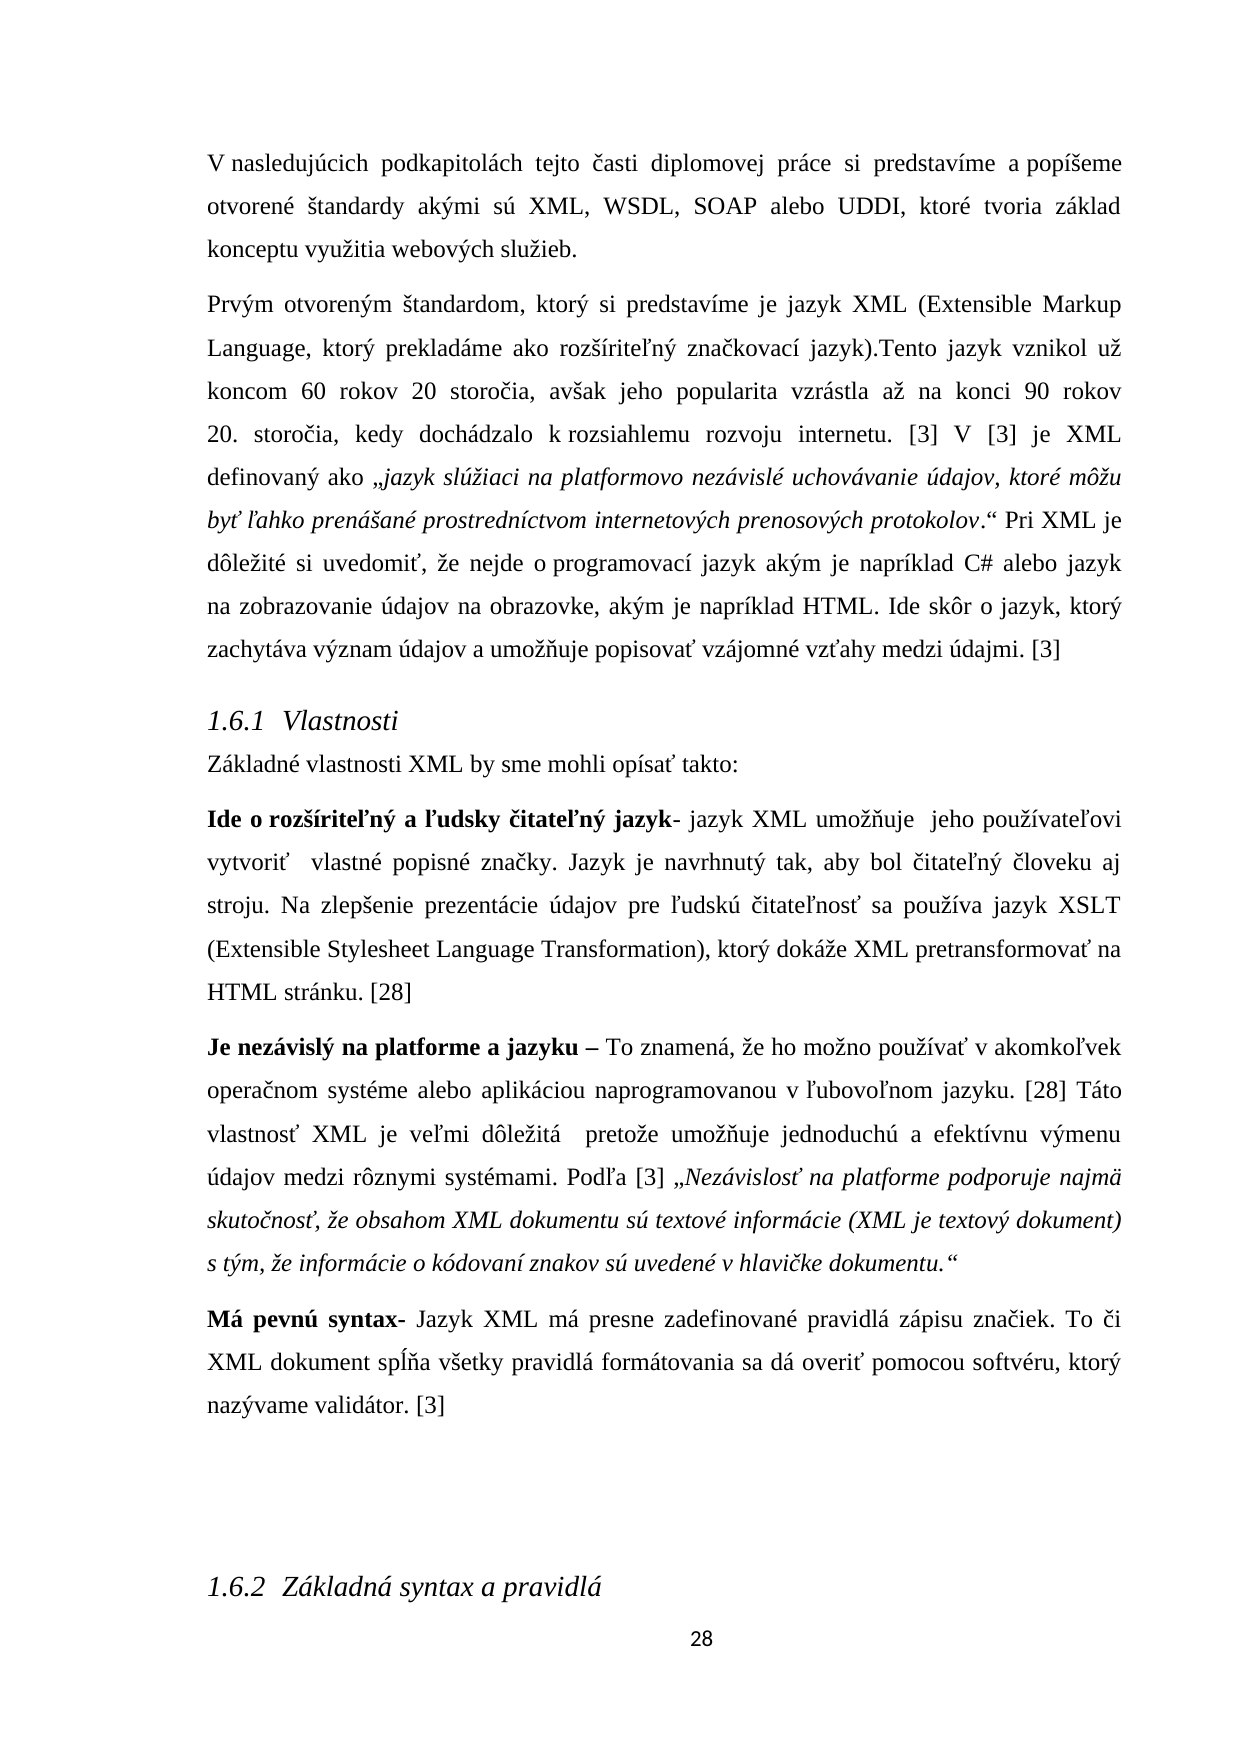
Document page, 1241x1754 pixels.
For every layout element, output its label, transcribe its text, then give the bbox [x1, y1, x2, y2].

text Má pevnú syntax- Jazyk XML má presne zadefinované pravidlá zápisu značiek. To či XML dokument spĺňa všetky pravidlá formátovania sa dá overiť pomocou softvéru, ktorý nazývame validátor. [207, 1304, 1122, 1419]
text Ide o rozšíriteľný a ľudsky čitateľný jazyk- jazyk XML umožňuje jeho používateľovi vytvoriť vlastné popisné značky. Jazyk je navrhnutý tak, aby bol čitateľný človeku aj stroju. Na zlepšenie prezentácie údajov pre ľudskú čitateľnosť sa používa jazyk XSLT (Extensible Stylesheet Language Transformation), ktorý dokáže XML pretransformovať na HTML stránku. [207, 804, 1122, 1006]
subtitle Základná syntax a pravidlá [207, 1569, 1122, 1603]
text Je nezávislý na platforme a jazyku – To znamená, že ho možno používať v akomkoľvek operačnom systéme alebo aplikáciou naprogramovanou v ľubovoľnom jazyku. Táto vlastnosť XML je veľmi dôležitá pretože umožňuje jednoduchú a efektívnu výmenu údajov medzi rôznymi systémami. Podľa „Nezávislosť na platforme podporuje najmä skutočnosť, že obsahom XML dokumentu sú textové informácie (XML je textový dokument) s tým, že informácie o kódovaní znakov sú uvedené v hlavičke dokumentu.“ [207, 1032, 1122, 1277]
text Prvým otvoreným štandardom, ktorý si predstavíme je jazyk XML (Extensible Markup Language, ktorý prekladáme ako rozšíriteľný značkovací jazyk).Tento jazyk vznikol už koncom 60 rokov 20 storočia, avšak jeho popularita vzrástla až na konci 90 rokov 20. storočia, kedy dochádzalo k rozsiahlemu rozvoju internetu. V je XML definovaný ako „jazyk slúžiaci na platformovo nezávislé uchovávanie údajov, ktoré môžu byť ľahko prenášané prostredníctvom internetových prenosových protokolov.“ Pri XML je dôležité si uvedomiť, že nejde o programovací jazyk akým je napríklad C# alebo jazyk na zobrazovanie údajov na obrazovke, akým je napríklad HTML. Ide skôr o jazyk, ktorý zachytáva význam údajov a umožňuje popisovať vzájomné vzťahy medzi údajmi. [207, 289, 1122, 663]
text Základné vlastnosti XML by sme mohli opísať takto: [207, 749, 1122, 777]
text V nasledujúcich podkapitolách tejto časti diplomovej práce si predstavíme a popíšeme otvorené štandardy akými sú XML, WSDL, SOAP alebo UDDI, ktoré tvoria základ konceptu využitia webových služieb. [207, 148, 1122, 263]
subtitle Vlastnosti [207, 703, 1122, 736]
